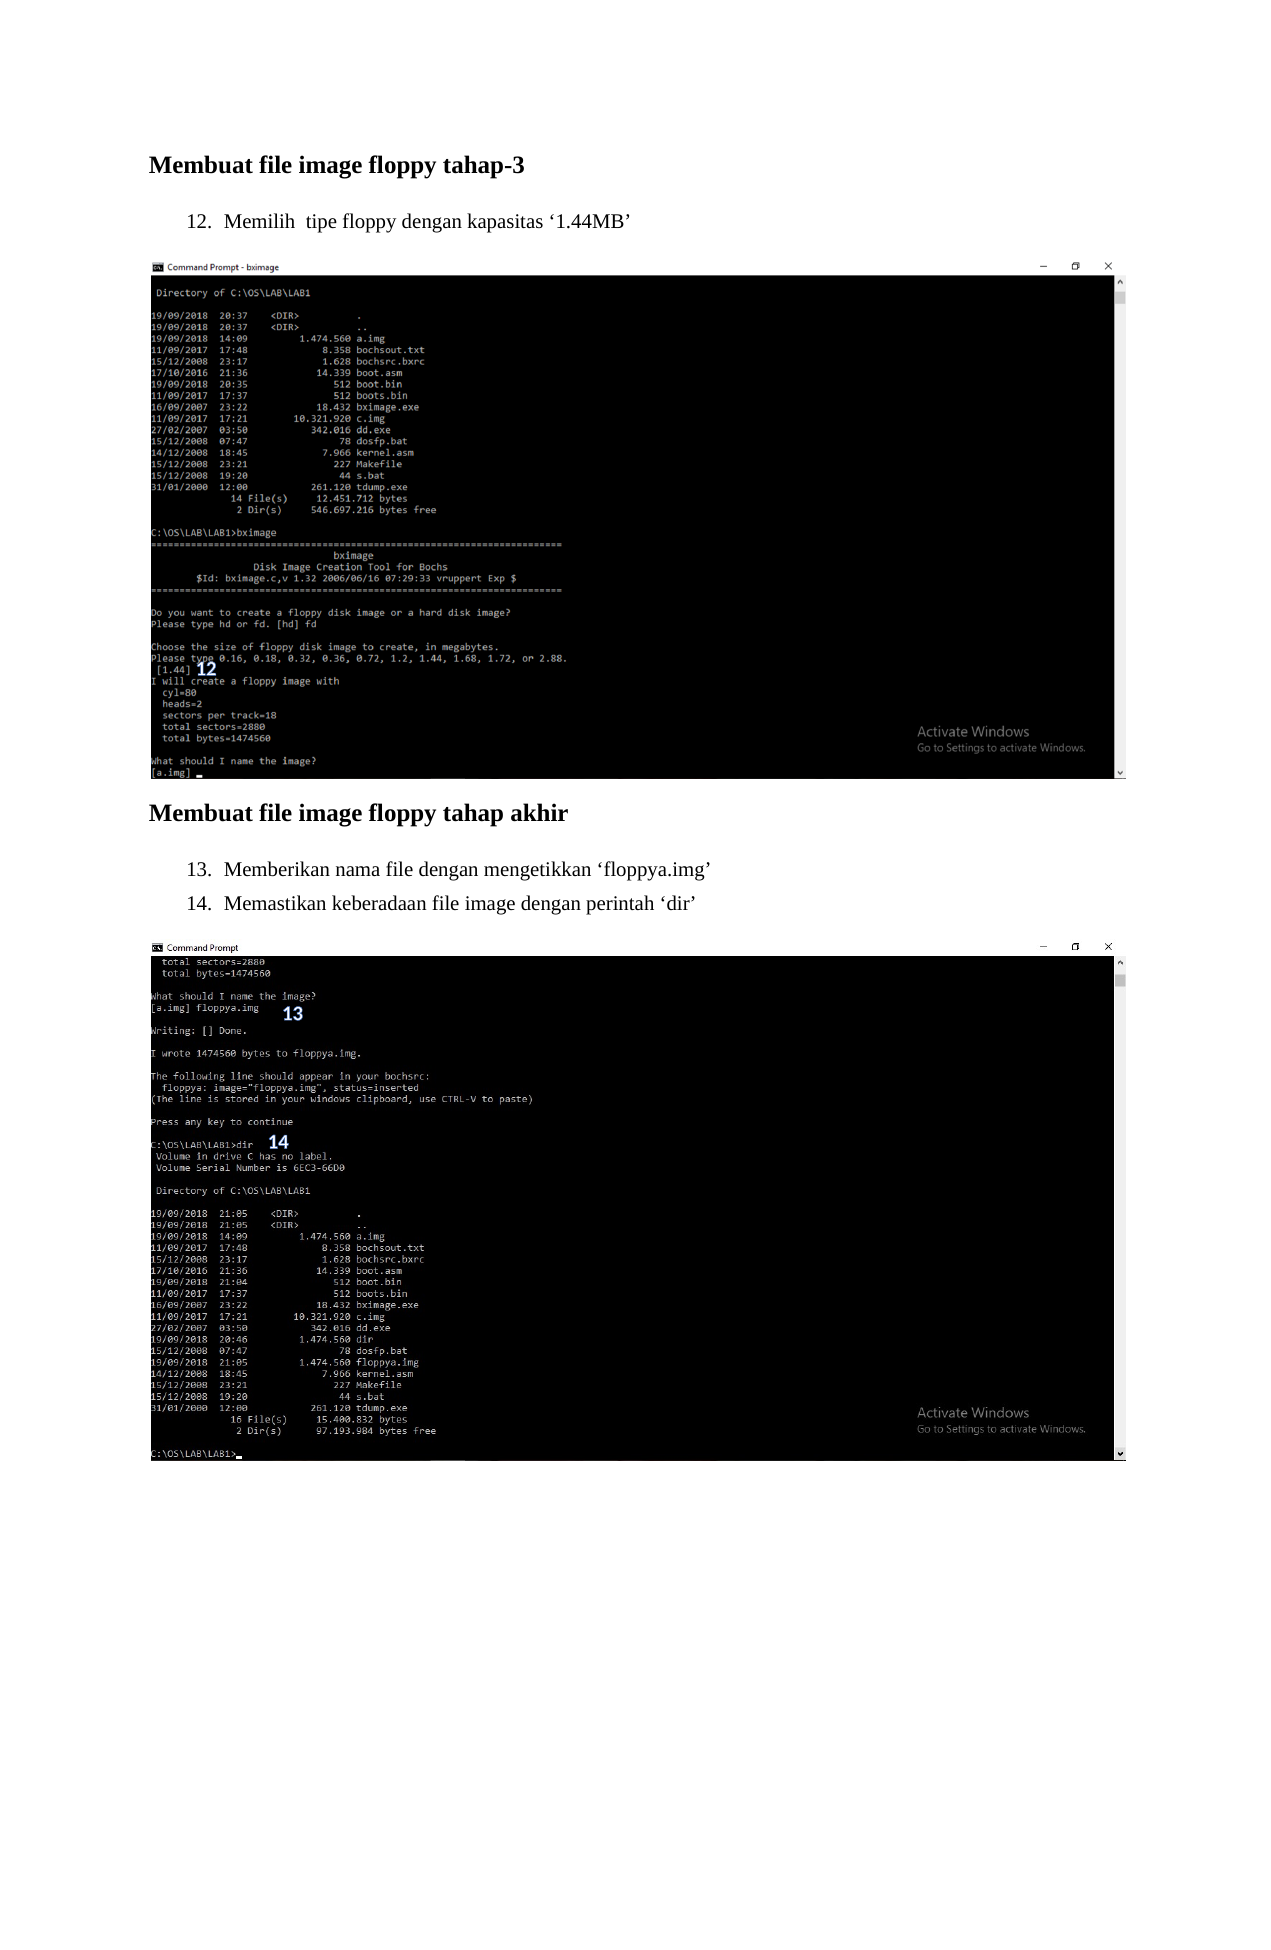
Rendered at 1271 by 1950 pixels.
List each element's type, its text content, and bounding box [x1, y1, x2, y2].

picture [151, 939, 1126, 1461]
text Membuat file image floppy tahap akhir [148, 798, 1127, 827]
list Memilih tipe floppy dengan kapasitas ‘1.44MB’ [186, 209, 1127, 233]
list Memastikan keberadaan file image dengan perintah ‘dir’ [186, 890, 1127, 914]
picture [150, 258, 1126, 779]
text Membuat file image floppy tahap-3 [148, 150, 1127, 179]
list Memberikan nama file dengan mengetikkan ‘floppya.img’ [186, 857, 1127, 881]
